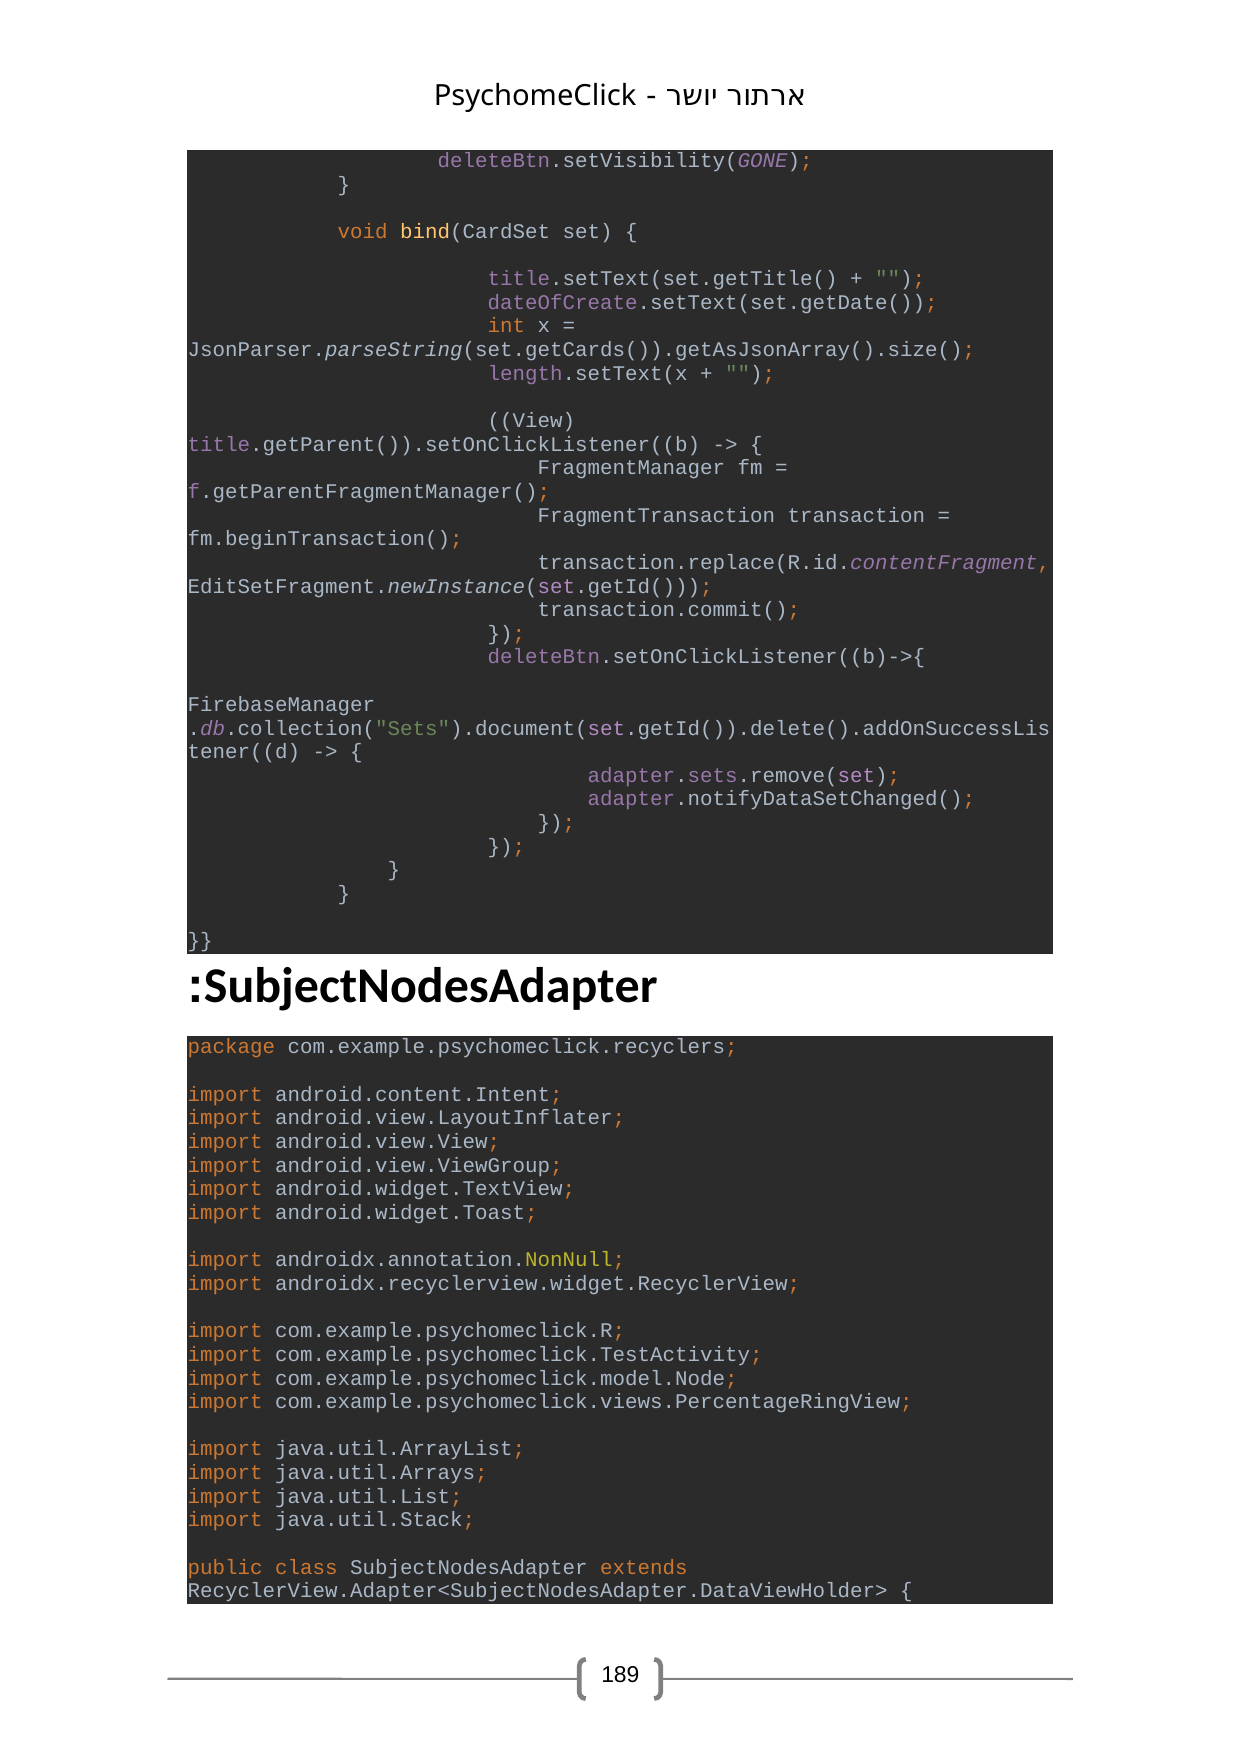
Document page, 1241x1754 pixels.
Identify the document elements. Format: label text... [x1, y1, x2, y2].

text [187, 150, 1053, 954]
text SubjectNodesAdapter: [187, 954, 1053, 1015]
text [187, 1036, 1053, 1604]
